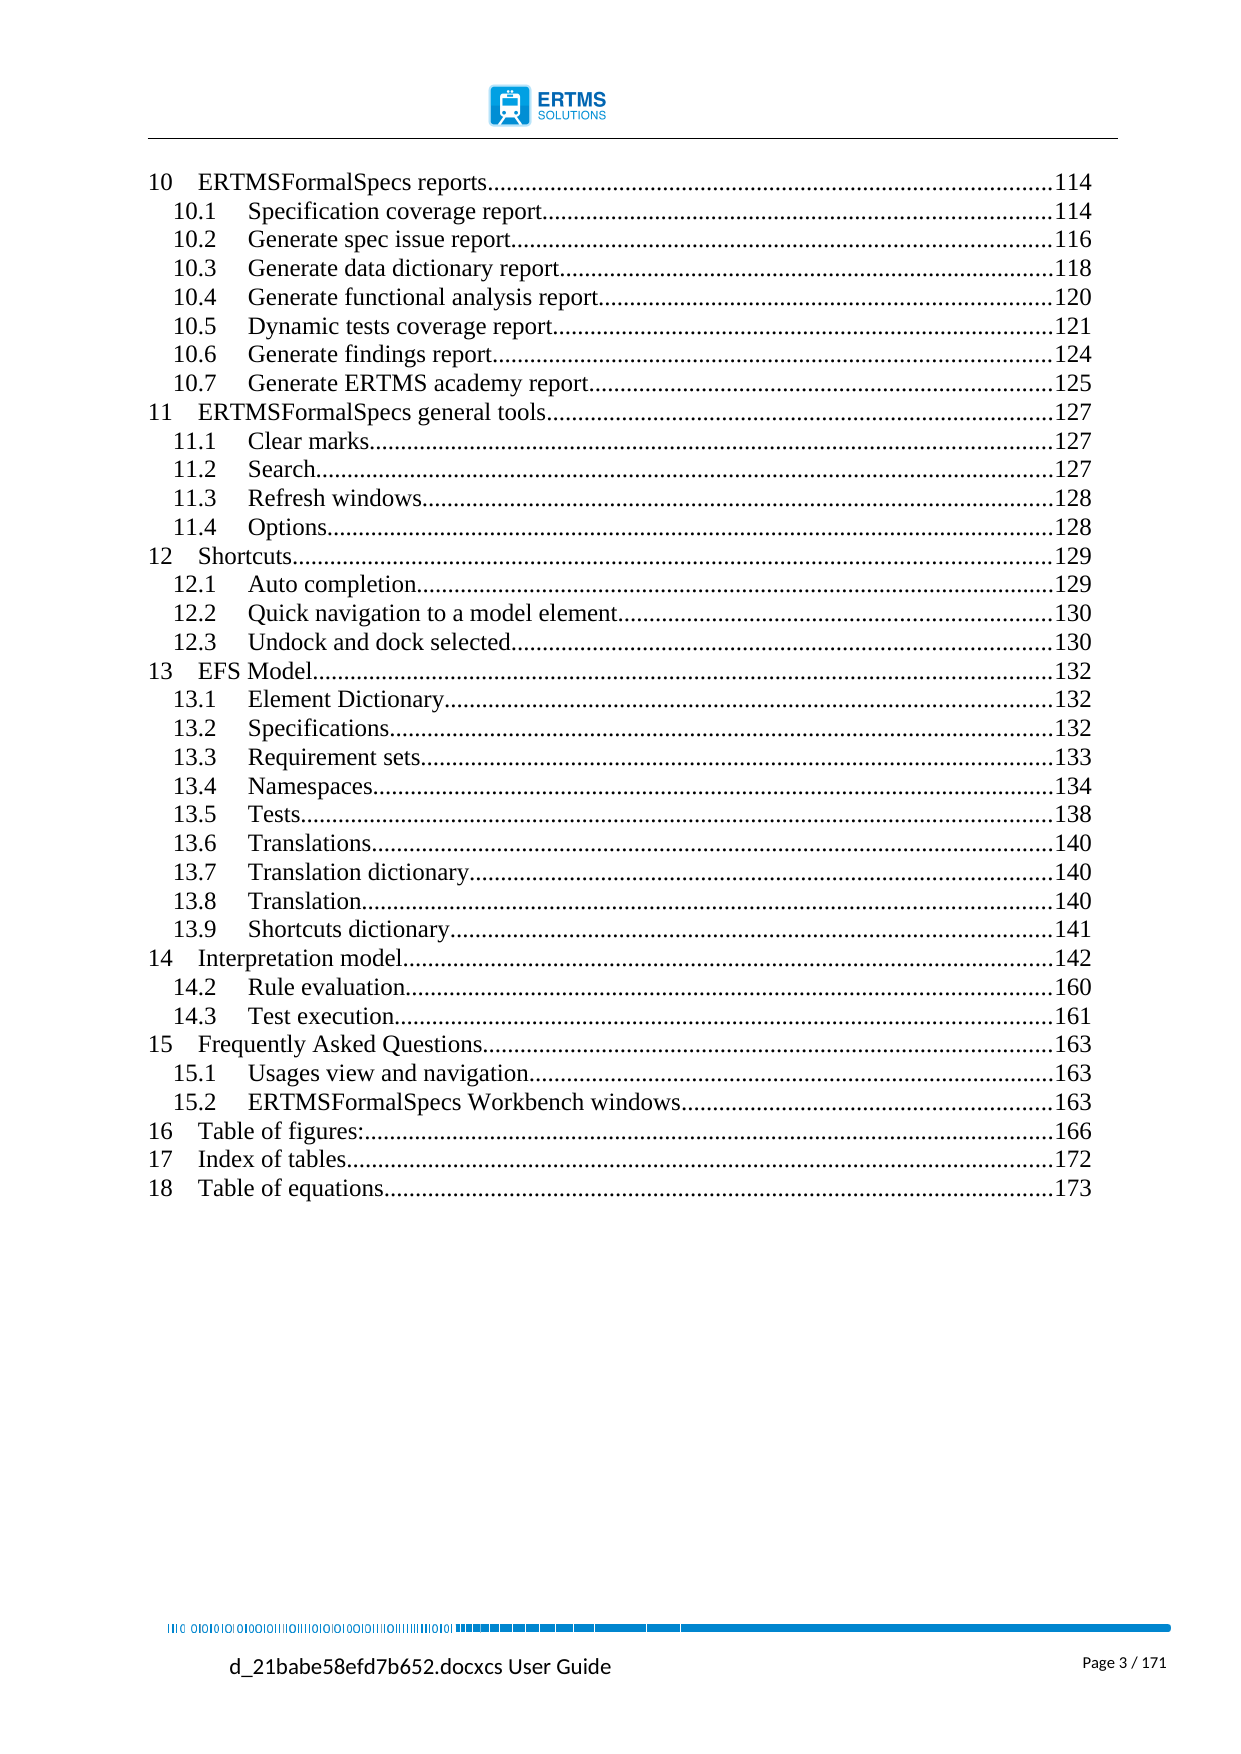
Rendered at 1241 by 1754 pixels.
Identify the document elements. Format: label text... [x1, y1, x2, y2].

text 13.6 Translations 140 [173, 828, 1093, 857]
text 10.3 Generate data dictionary report 118 [173, 253, 1093, 282]
text 17 Index of tables 172 [148, 1144, 1093, 1173]
text 13.4 Namespaces 134 [173, 771, 1093, 799]
text 12.3 Undock and dock selected 130 [173, 627, 1093, 656]
text 14.2 Rule evaluation 160 [173, 972, 1093, 1001]
picture [477, 73, 617, 138]
text 11.2 Search 127 [173, 454, 1093, 483]
text 13 EFS Model 132 [148, 656, 1093, 684]
text 12.2 Quick navigation to a model element 130 [173, 598, 1093, 627]
text 10.2 Generate spec issue report 116 [173, 224, 1093, 253]
text 14.3 Test execution 161 [173, 1001, 1093, 1029]
text 15.2 ERTMSFormalSpecs Workbench windows 163 [173, 1087, 1093, 1116]
text 10.6 Generate findings report 124 [173, 339, 1093, 368]
text 10.4 Generate functional analysis report 120 [173, 282, 1093, 311]
text 16 Table of figures: 166 [148, 1116, 1093, 1144]
text 10.1 Specification coverage report 114 [173, 196, 1093, 224]
text 13.1 Element Dictionary 132 [173, 684, 1093, 713]
text 13.9 Shortcuts dictionary 141 [173, 914, 1093, 943]
text 11.4 Options 128 [173, 512, 1093, 541]
text 14 Interpretation model 142 [148, 943, 1093, 972]
text 13.7 Translation dictionary 140 [173, 857, 1093, 886]
text 13.2 Specifications 132 [173, 713, 1093, 742]
text 10.5 Dynamic tests coverage report 121 [173, 311, 1093, 339]
text 11.3 Refresh windows 128 [173, 483, 1093, 512]
picture [167, 1624, 1171, 1633]
text 10 ERTMSFormalSpecs reports 114 [148, 167, 1093, 196]
text 11.1 Clear marks 127 [173, 426, 1093, 454]
text 12 Shortcuts 129 [148, 541, 1093, 569]
text 13.8 Translation 140 [173, 886, 1093, 914]
text 15.1 Usages view and navigation 163 [173, 1058, 1093, 1087]
text 15 Frequently Asked Questions 163 [148, 1029, 1093, 1058]
text 12.1 Auto completion 129 [173, 569, 1093, 598]
text 10.7 Generate ERTMS academy report 125 [173, 368, 1093, 397]
text 18 Table of equations 173 [148, 1173, 1093, 1202]
text 11 ERTMSFormalSpecs general tools 127 [148, 397, 1093, 426]
text 13.5 Tests 138 [173, 799, 1093, 828]
text 13.3 Requirement sets 133 [173, 742, 1093, 771]
